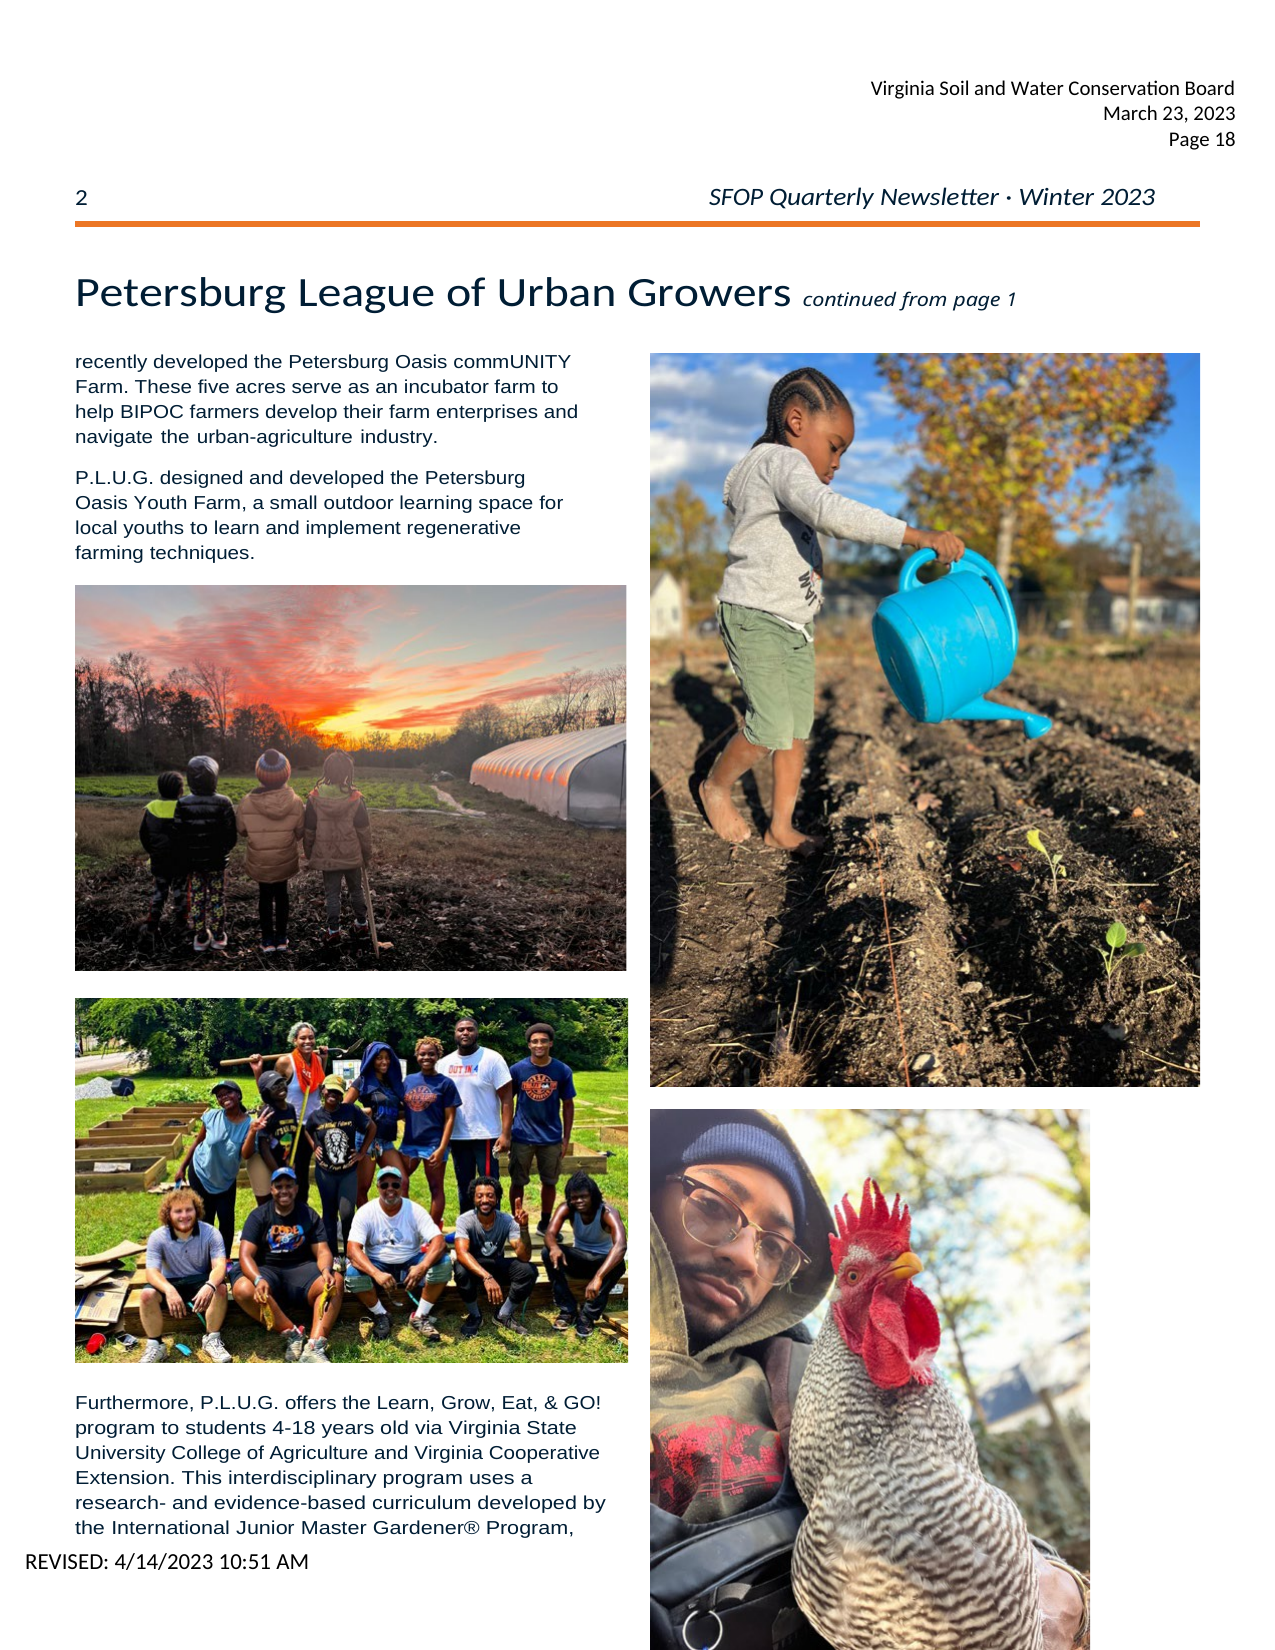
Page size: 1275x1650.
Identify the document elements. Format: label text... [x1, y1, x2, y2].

text Petersburg League of Urban Growers continued from page 1 [75, 266, 1235, 317]
picture [650, 353, 1200, 1087]
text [75, 1392, 615, 1538]
picture [650, 1109, 1091, 1650]
text P.L.U.G. designed and developed the Petersburg Oasis Youth Farm, a small outdoor learning space for local youths to learn and implement regenerative farming techniques. [75, 467, 569, 564]
text 2 SFOP Quarterly Newsletter · Winter 2023 [75, 181, 1235, 212]
picture [75, 998, 629, 1363]
text recently developed the Petersburg Oasis commUNITY Farm. These five acres serve as an incubator farm to help BIPOC farmers develop their farm enterprises and navigate the urban-agriculture industry. [75, 350, 593, 447]
picture [75, 585, 627, 971]
